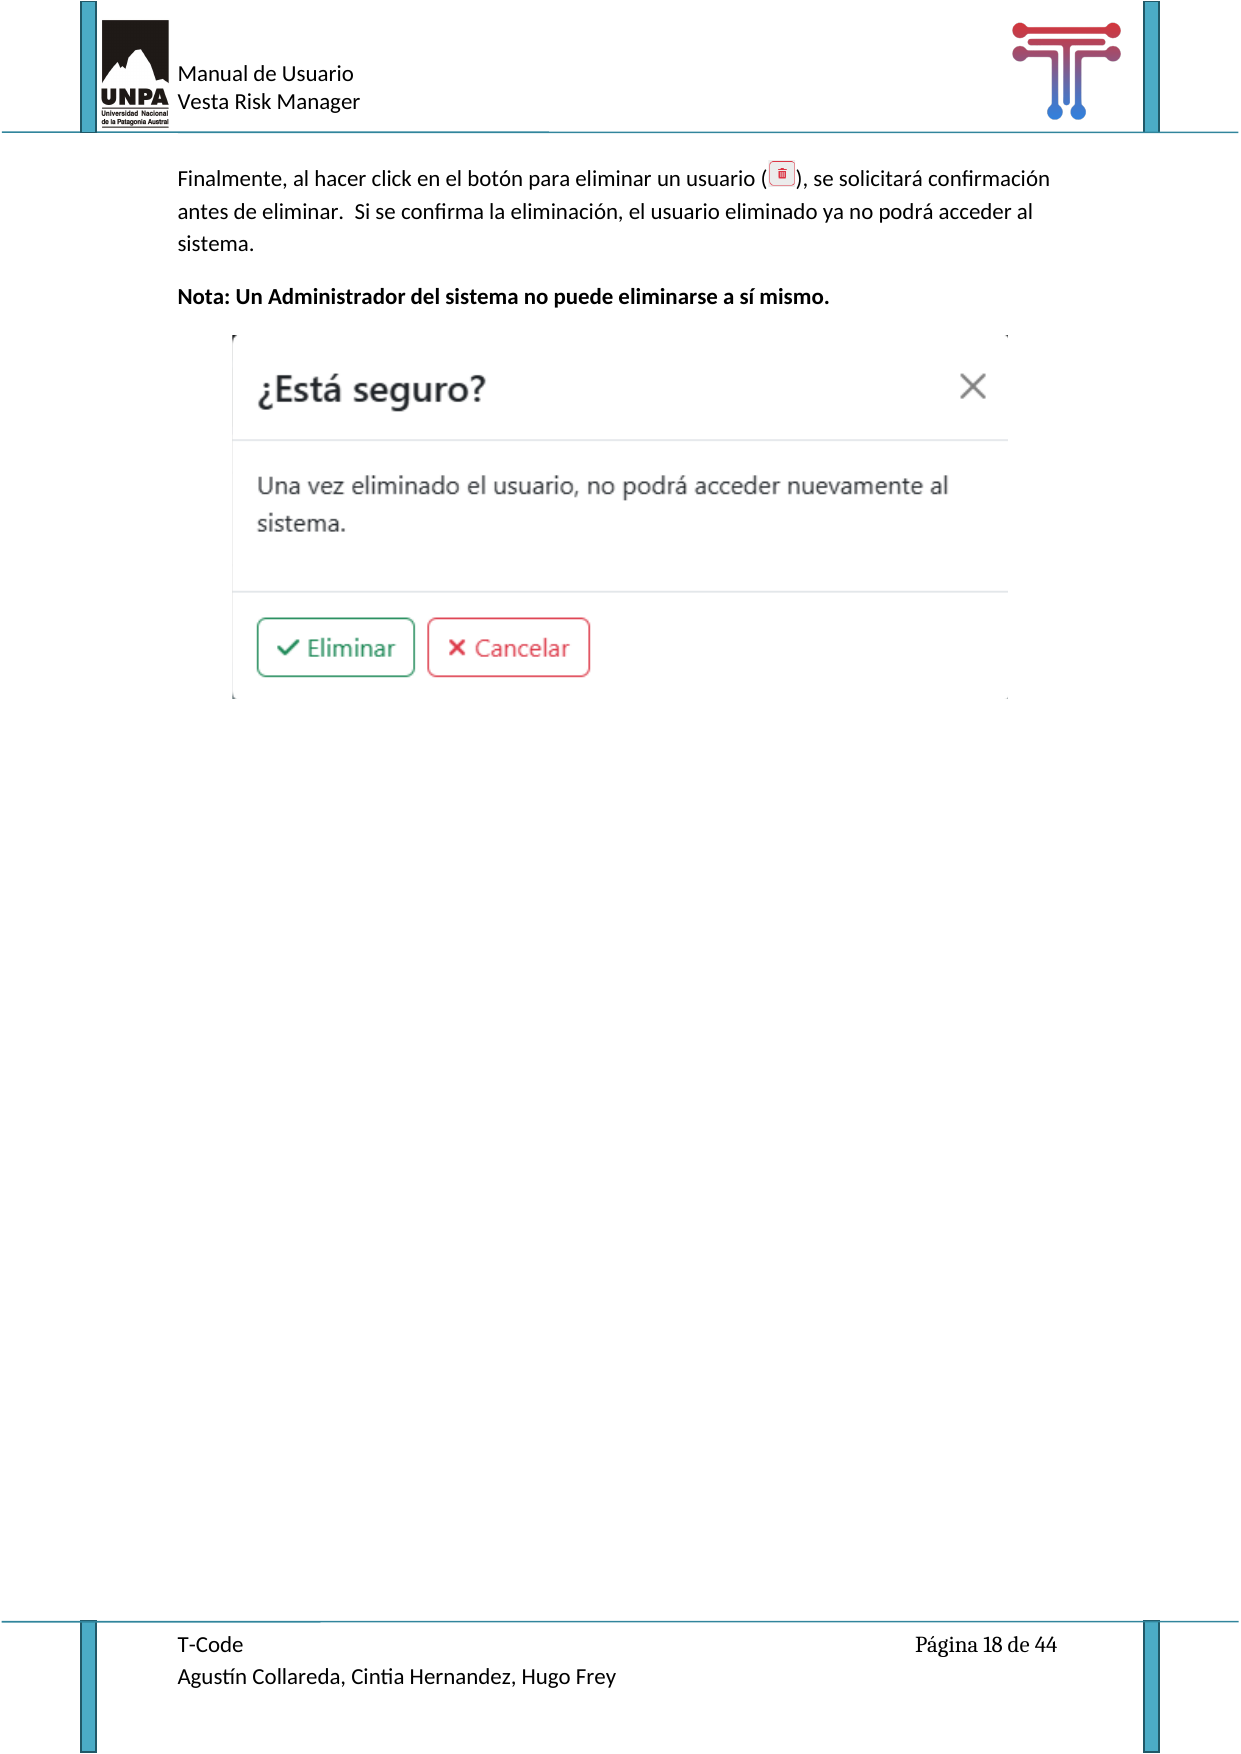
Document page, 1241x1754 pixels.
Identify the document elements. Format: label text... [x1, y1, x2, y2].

picture [100, 18, 170, 129]
picture [232, 335, 1008, 699]
picture [1012, 19, 1122, 122]
text Finalmente, al hacer click en el botón para eliminar un usuario (), se solicitará confirmación antes de eliminar. Si se confirma la eliminación, el usuario eliminado ya no podrá acceder al sistema. [177, 160, 1063, 257]
text Nota: Un Administrador del sistema no puede eliminarse a sí mismo. [177, 282, 1063, 310]
picture [768, 160, 796, 187]
